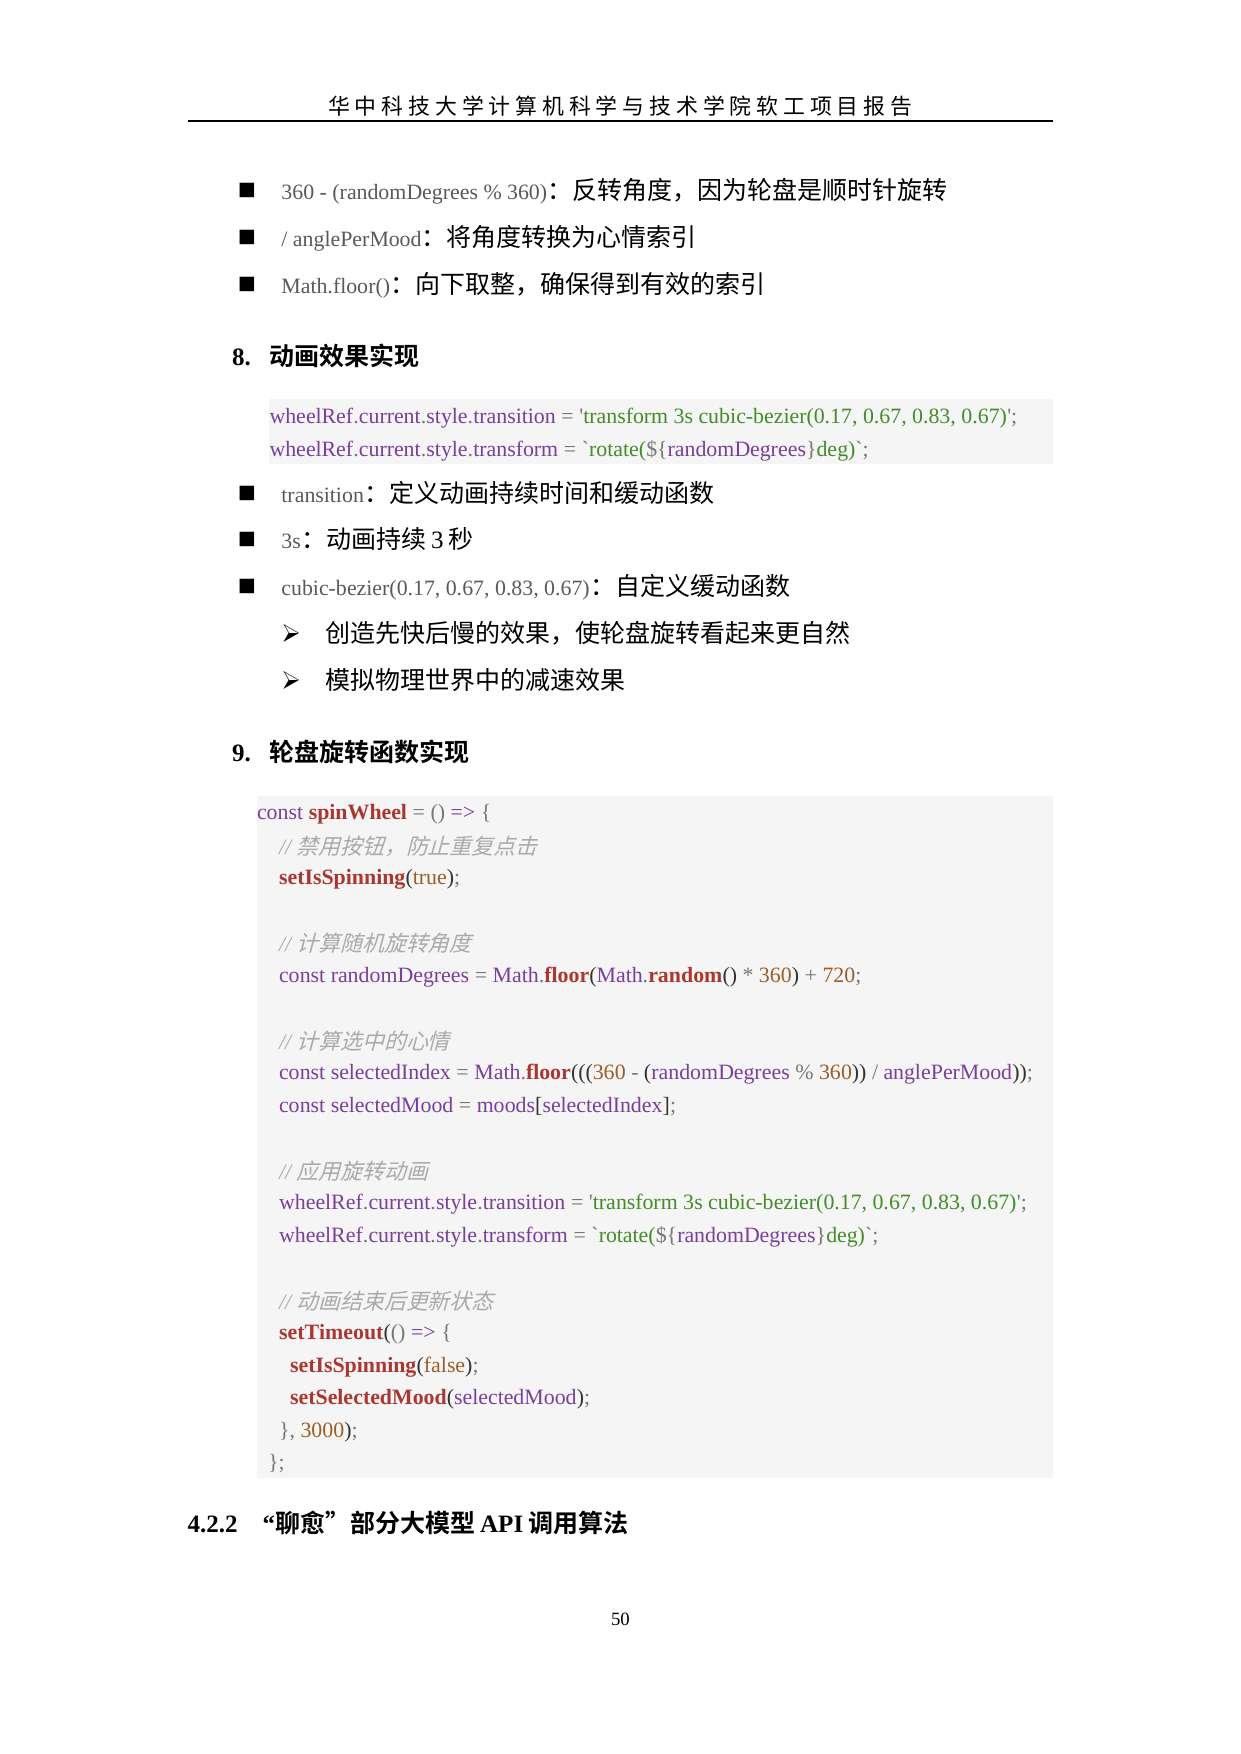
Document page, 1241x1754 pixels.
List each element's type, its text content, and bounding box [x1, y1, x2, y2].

text const randomDegrees = Math.floor(Math.random() * 360) + 720; [257, 958, 1053, 991]
list / anglePerMood：将角度转换为心情索引 [237, 209, 1053, 256]
list transition：定义动画持续时间和缓动函数 [237, 464, 1053, 511]
text const spinWheel = () => { [257, 796, 1053, 828]
text // 应用旋转动画 [257, 1153, 1053, 1186]
list 创造先快后慢的效果，使轮盘旋转看起来更自然 [281, 605, 1053, 652]
text setSelectedMood(selectedMood); [257, 1381, 1053, 1413]
list wheelRef.current.style.transform = `rotate(${randomDegrees}deg)`; [269, 432, 1053, 464]
text // 动画结束后更新状态 [257, 1283, 1053, 1316]
text // 禁用按钮，防止重复点击 [257, 828, 1053, 861]
text }; [257, 1446, 1053, 1478]
list cubic-bezier(0.17, 0.67, 0.83, 0.67)：自定义缓动函数 [237, 558, 1053, 605]
text // 计算选中的心情 [257, 1023, 1053, 1056]
list 轮盘旋转函数实现 [232, 724, 1053, 771]
text setTimeout(() => { [257, 1316, 1053, 1348]
text const selectedMood = moods[selectedIndex]; [257, 1088, 1053, 1121]
text setIsSpinning(false); [257, 1348, 1053, 1381]
text wheelRef.current.style.transform = `rotate(${randomDegrees}deg)`; [257, 1218, 1053, 1251]
list 模拟物理世界中的减速效果 [281, 652, 1053, 699]
text wheelRef.current.style.transition = 'transform 3s cubic-bezier(0.17, 0.67, 0.83, 0.67)'; [257, 1186, 1053, 1218]
list 动画效果实现 [232, 328, 1053, 374]
list “聊愈”部分大模型API调用算法 [187, 1503, 1053, 1539]
text setIsSpinning(true); [257, 861, 1053, 893]
text const selectedIndex = Math.floor(((360 - (randomDegrees % 360)) / anglePerMood)); [257, 1056, 1053, 1088]
list wheelRef.current.style.transition = 'transform 3s cubic-bezier(0.17, 0.67, 0.83, 0.67)'; [269, 399, 1053, 432]
list Math.floor()：向下取整，确保得到有效的索引 [237, 256, 1053, 303]
list 3s：动画持续3秒 [237, 511, 1053, 558]
list 360 - (randomDegrees % 360)：反转角度，因为轮盘是顺时针旋转 [237, 162, 1053, 209]
text }, 3000); [257, 1413, 1053, 1446]
text // 计算随机旋转角度 [257, 926, 1053, 958]
